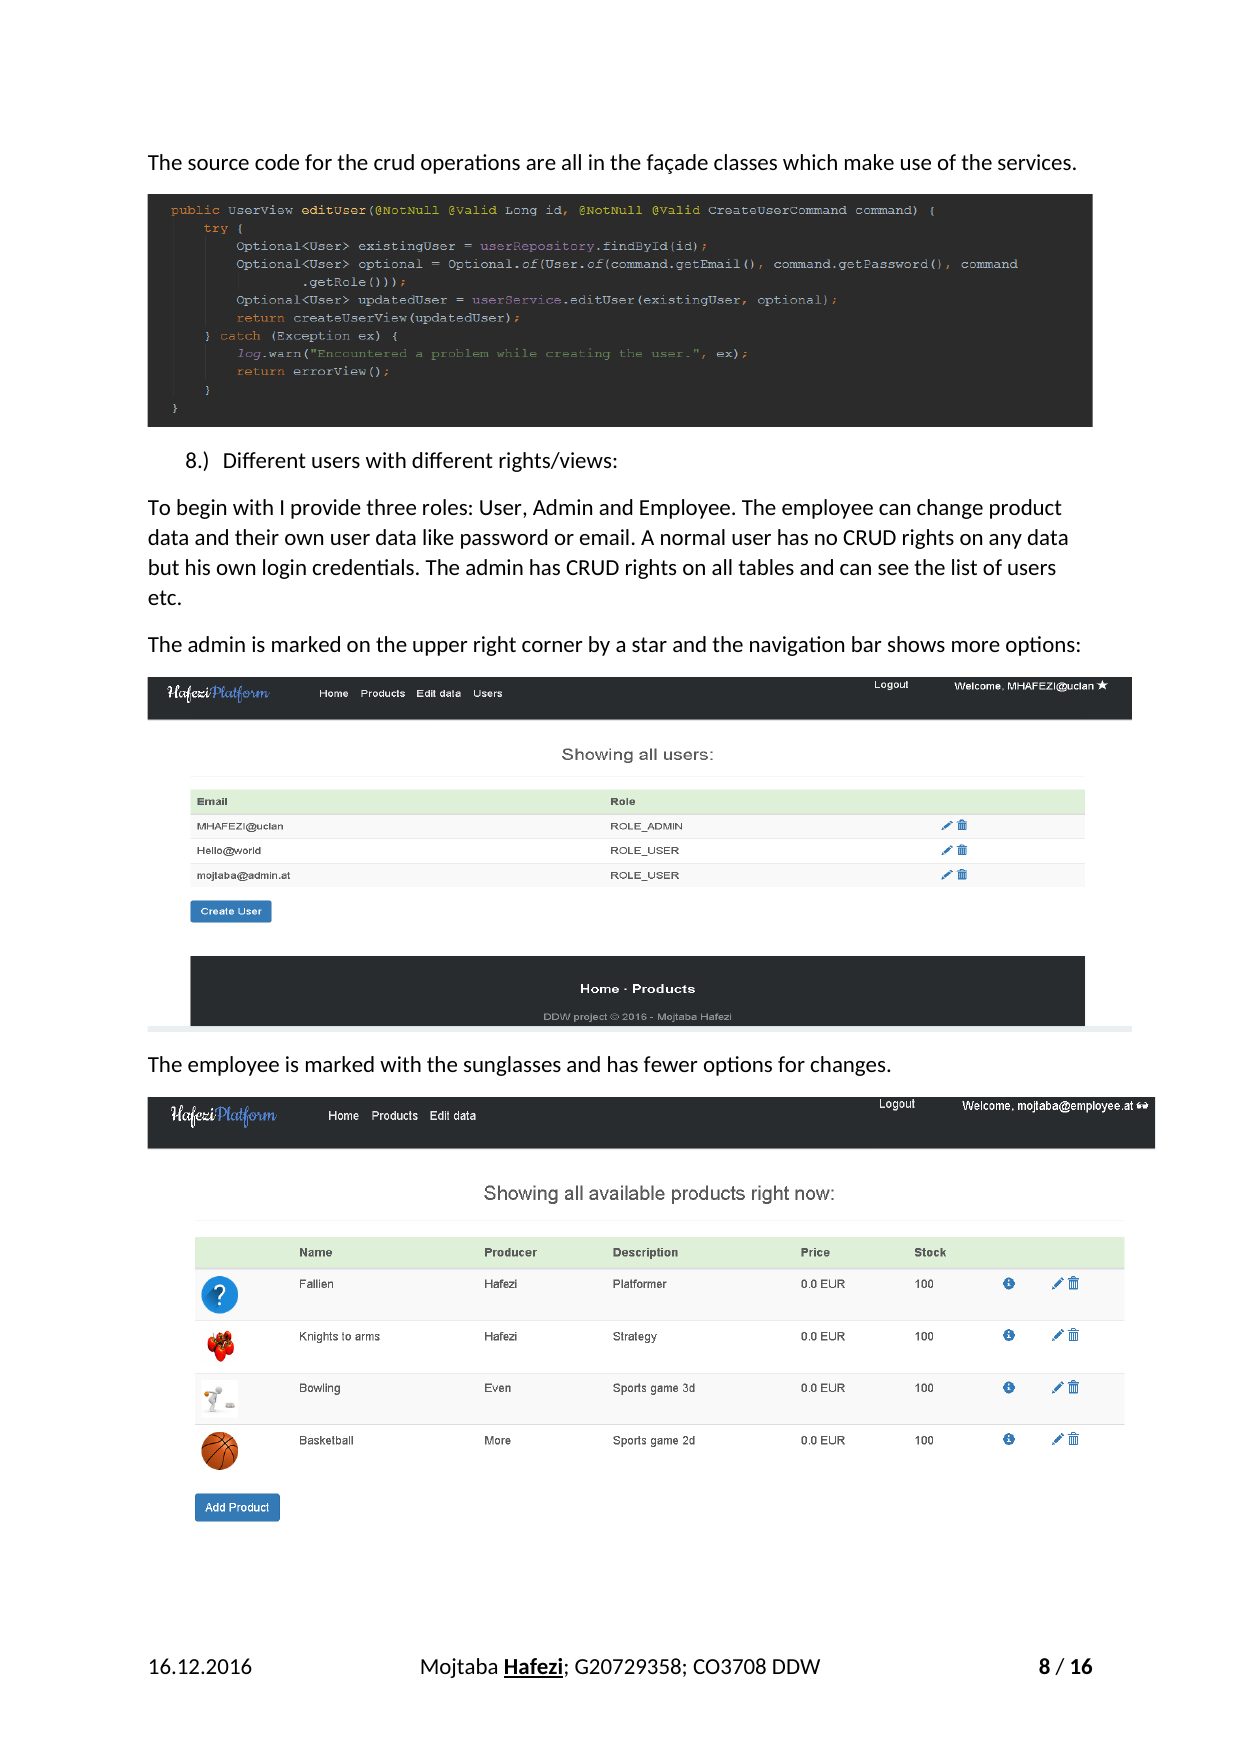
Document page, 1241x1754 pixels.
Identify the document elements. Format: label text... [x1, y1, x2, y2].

text The admin is marked on the upper right corner by a star and the navigation bar shows more options: [148, 630, 1093, 658]
text To begin with I provide three roles: User, Admin and Employee. The employee can change product data and their own user data like password or email. A normal user has no CRUD rights on any data but his own login credentials. The admin has CRUD rights on all tables and can see the list of users etc. [148, 493, 1093, 611]
list Different users with different rights/views: [185, 446, 1093, 474]
picture [147, 1097, 1156, 1536]
text The employee is marked with the sunglasses and has fewer options for changes. [148, 1050, 1093, 1078]
text The source code for the crud operations are all in the façade classes which make use of the services. [148, 148, 1093, 176]
picture [147, 194, 1093, 427]
picture [147, 677, 1132, 1032]
